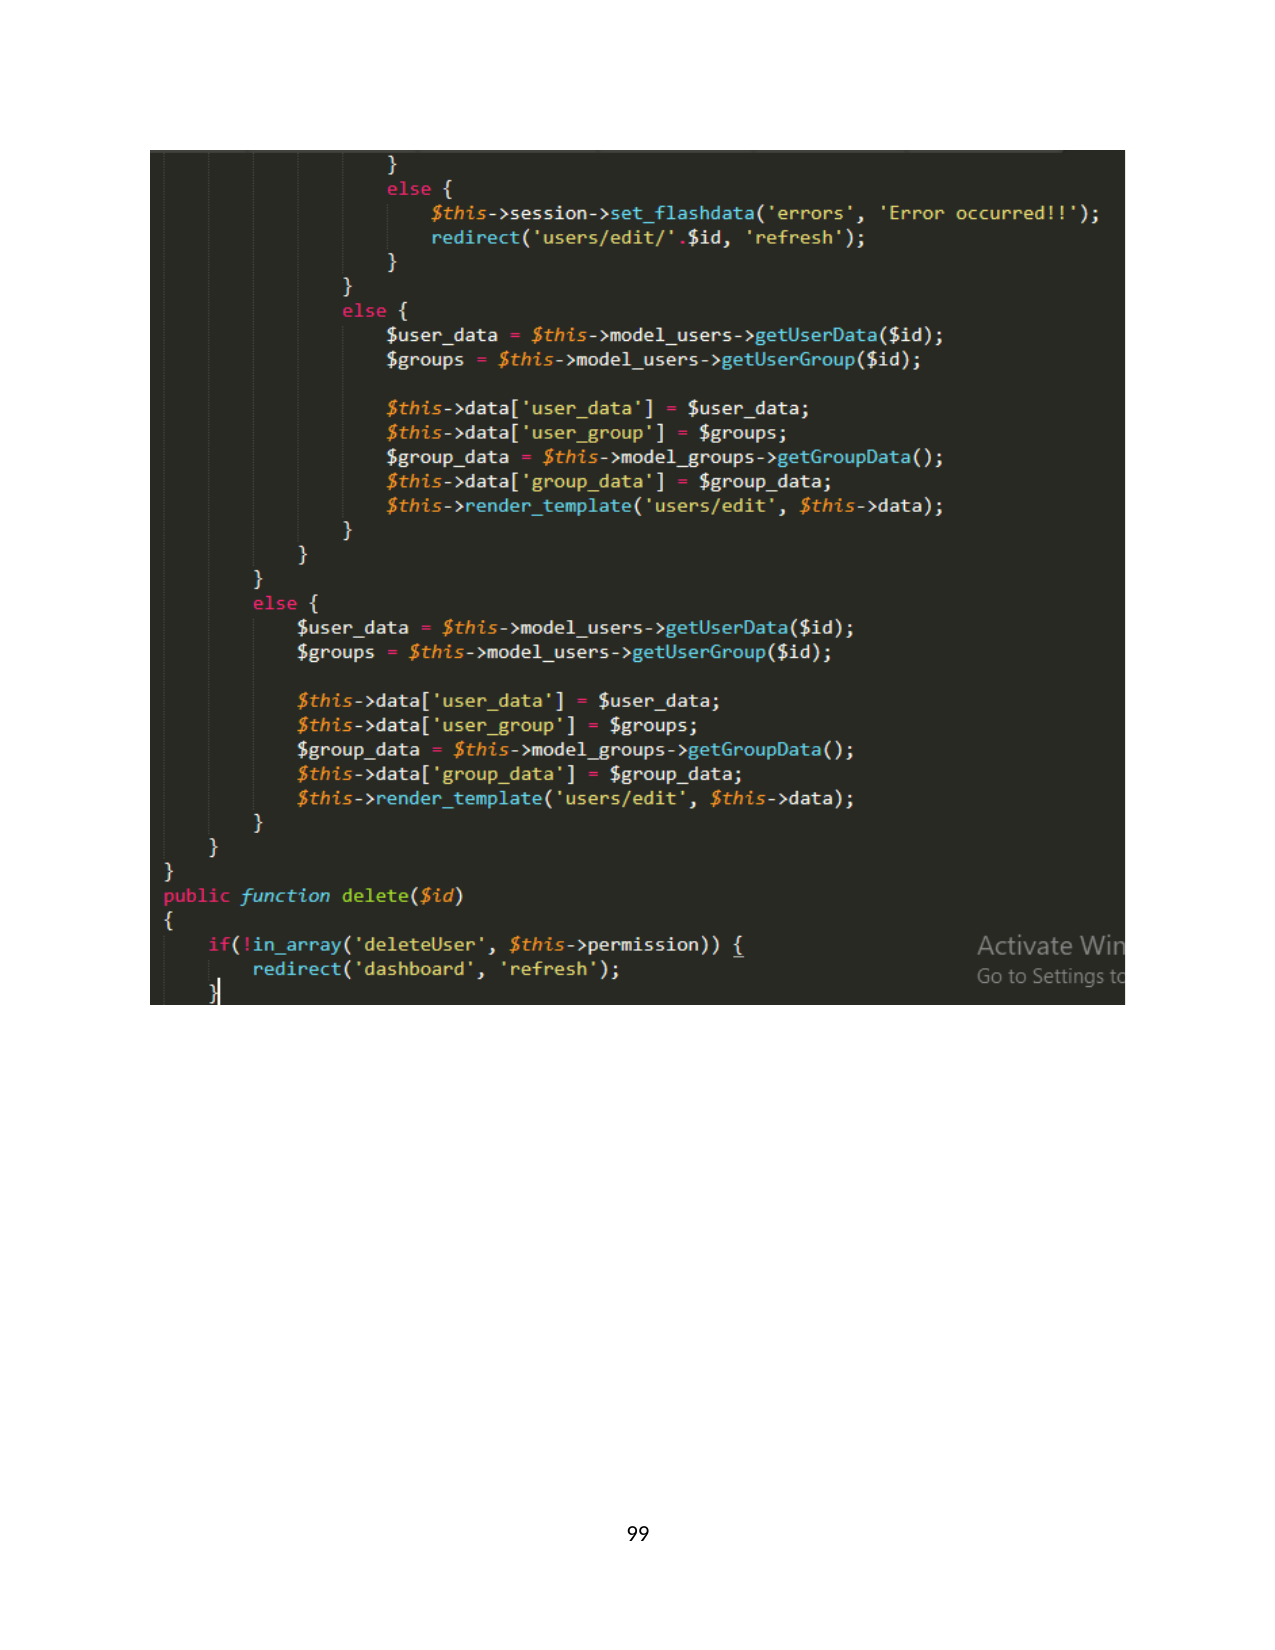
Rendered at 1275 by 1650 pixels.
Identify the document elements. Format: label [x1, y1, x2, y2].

picture [150, 150, 1125, 1005]
